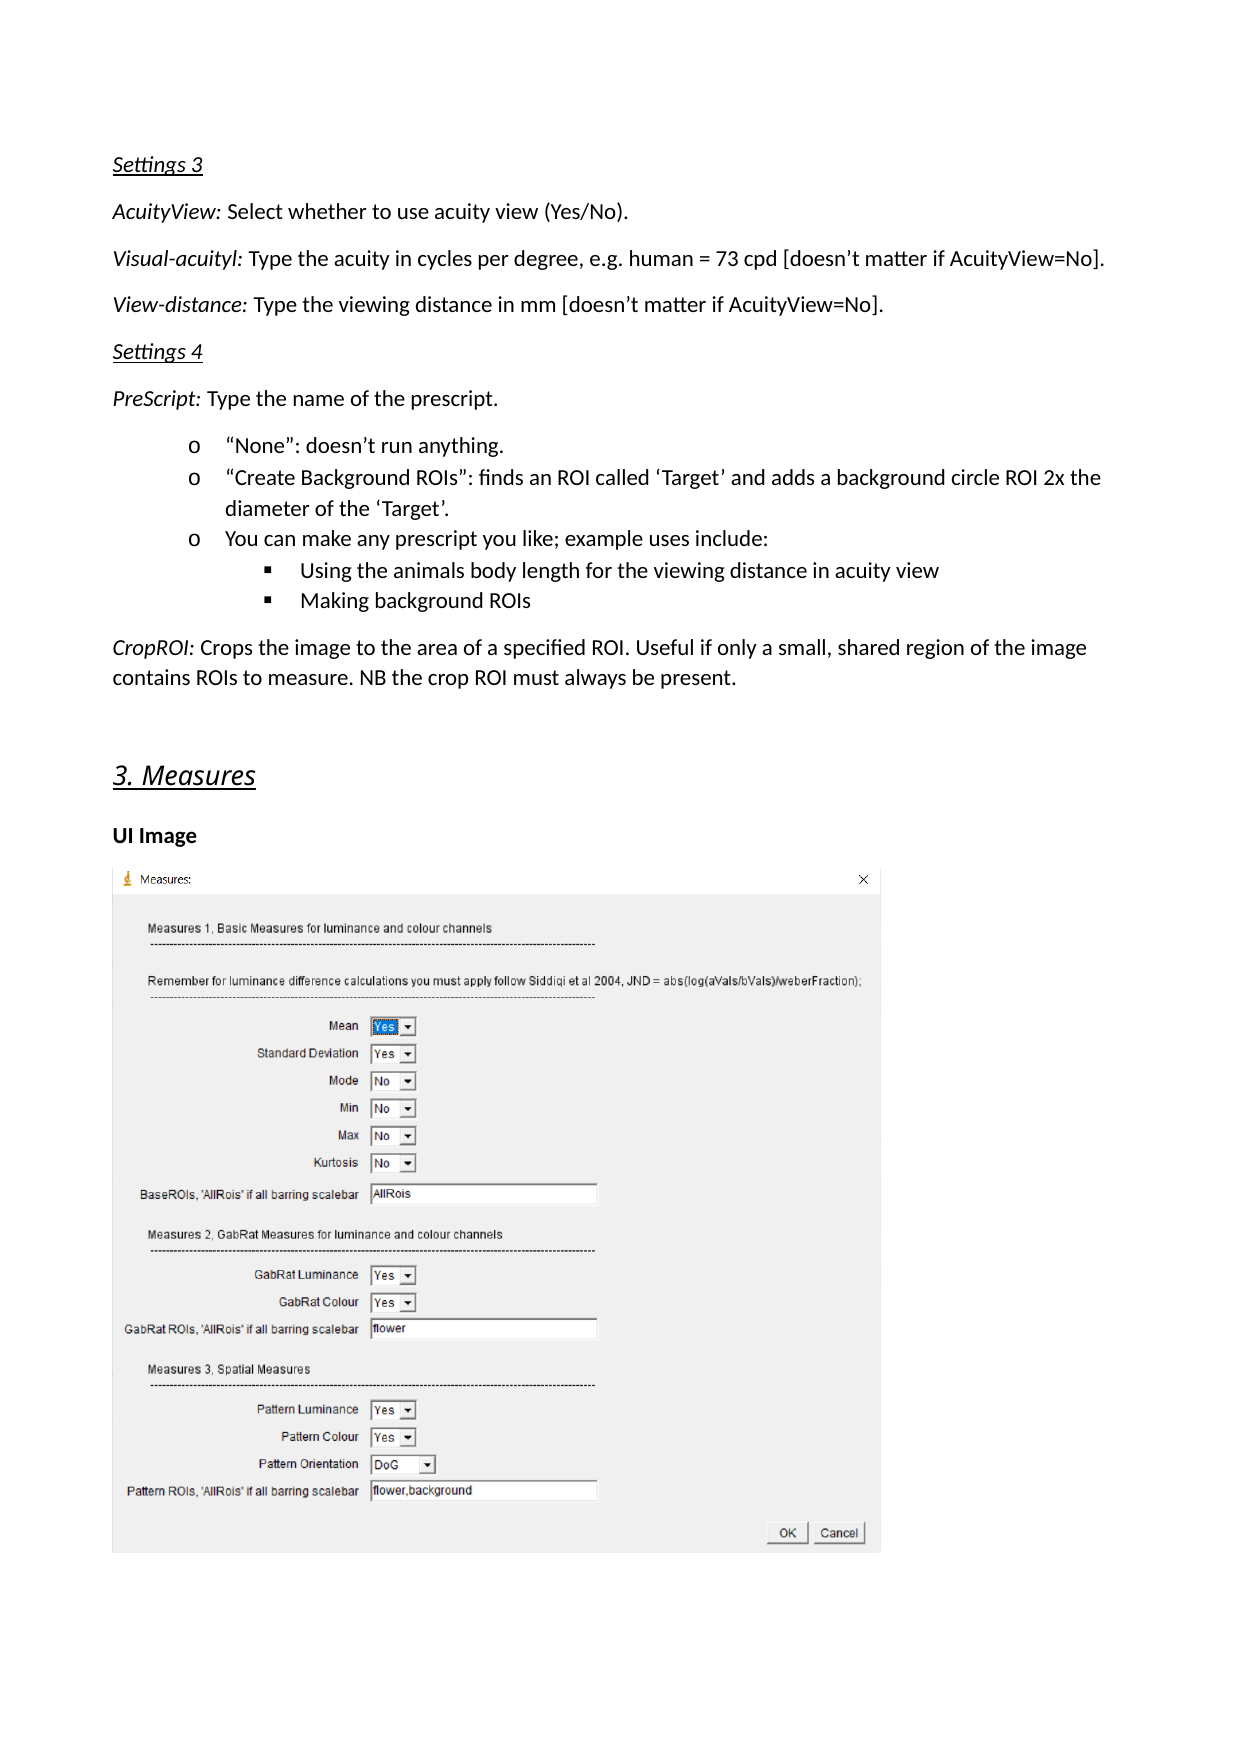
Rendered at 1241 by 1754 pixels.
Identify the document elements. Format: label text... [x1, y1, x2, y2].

list Making background ROIs [262, 586, 1128, 614]
list Using the animals body length for the viewing distance in acuity view [262, 556, 1128, 584]
picture [112, 868, 881, 1553]
text UI Image [112, 822, 1128, 849]
text CropROI: Crops the image to the area of a specified ROI. Useful if only a small, shared region of the image contains ROIs to measure. NB the crop ROI must always be present. [112, 633, 1128, 691]
text View-distance: Type the viewing distance in mm [doesn’t matter if AcuityView=No]. [112, 291, 1128, 319]
list “None”: doesn’t run anything. [187, 431, 1128, 460]
text Settings 4 [112, 337, 1128, 366]
text Visual-acuityl: Type the acuity in cycles per degree, e.g. human = 73 cpd [doesn’t matter if AcuityView=No]. [112, 244, 1128, 272]
text PreScript: Type the name of the prescript. [112, 384, 1128, 412]
text Settings 3 [112, 150, 1128, 178]
text AcuityView: Select whether to use acuity view (Yes/No). [112, 197, 1128, 225]
list “Create Background ROIs”: finds an ROI called ‘Target’ and adds a background circle ROI 2x the diameter of the ‘Target’. [187, 463, 1128, 522]
subtitle 3. Measures [112, 757, 1128, 794]
list You can make any prescript you like; example uses include: [187, 524, 1128, 553]
